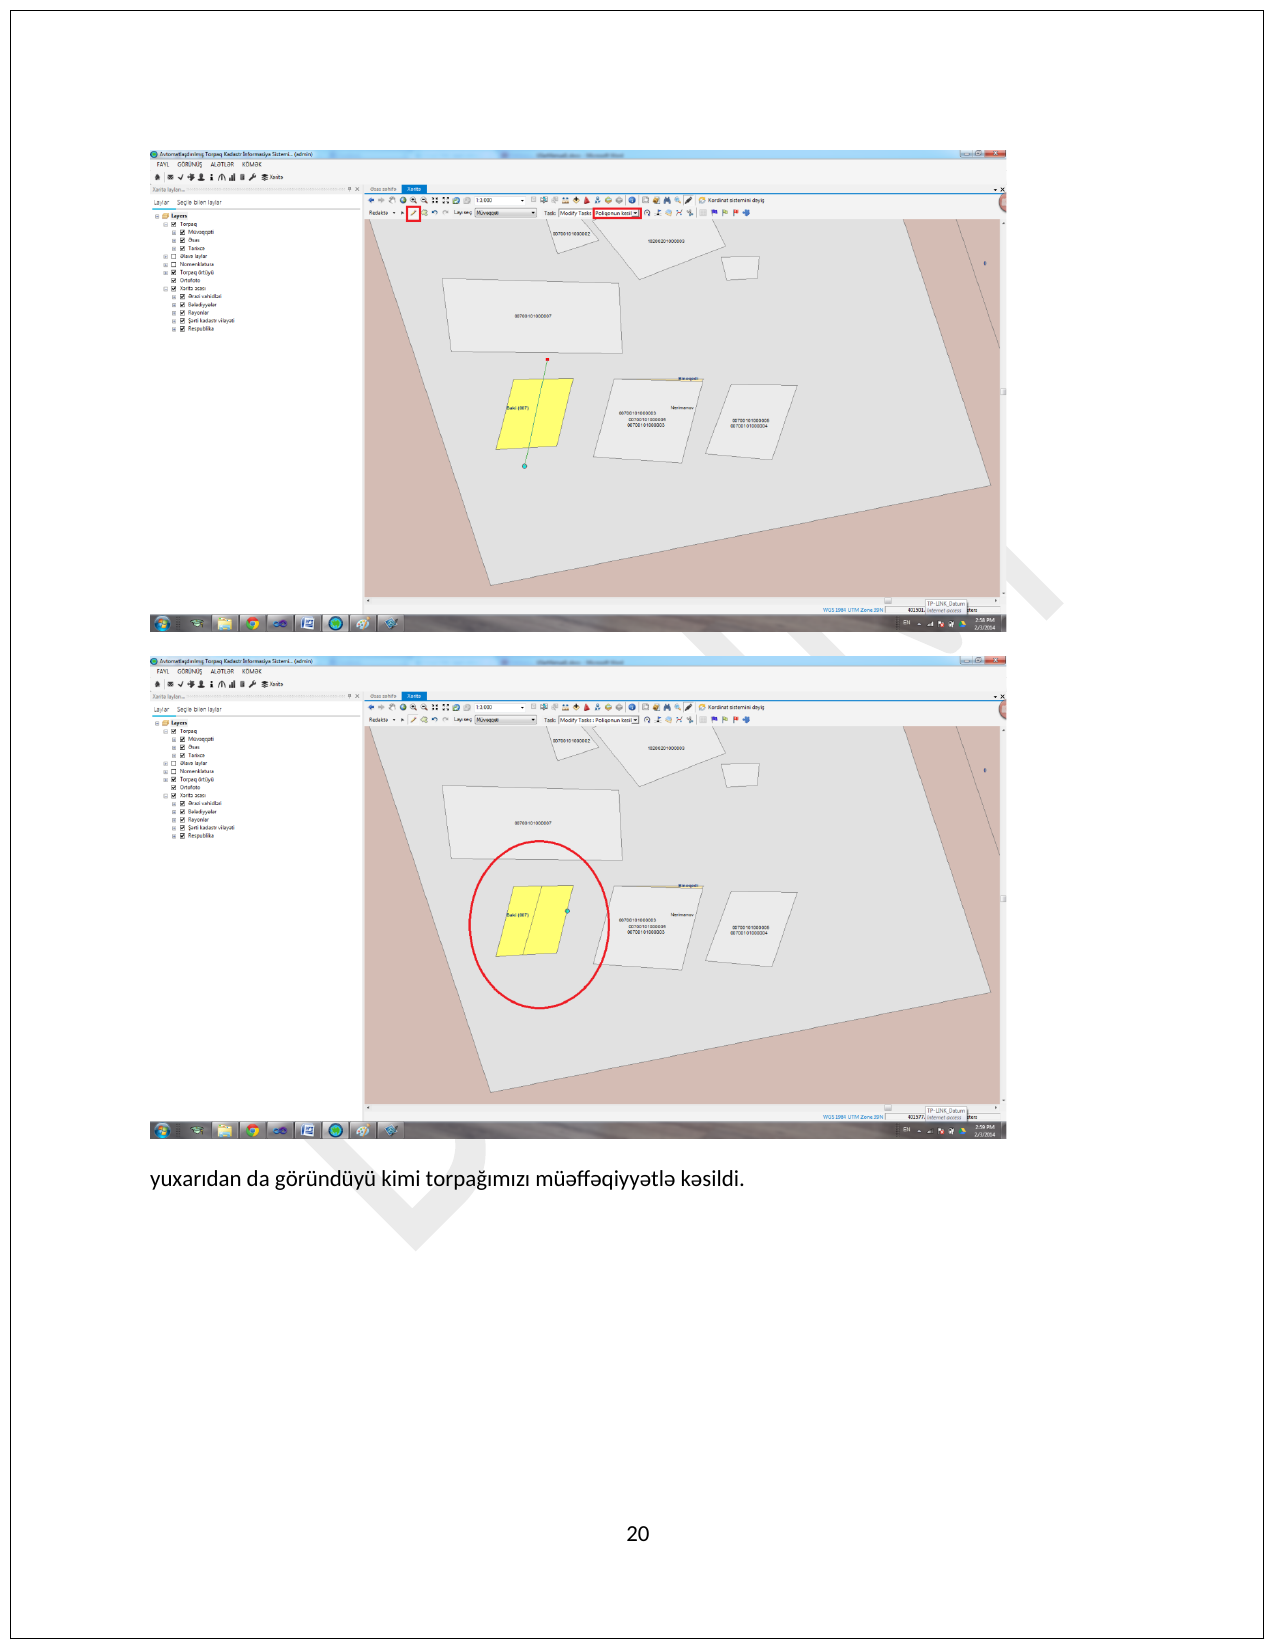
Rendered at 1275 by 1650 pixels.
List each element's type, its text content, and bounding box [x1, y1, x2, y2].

picture [150, 150, 1007, 632]
text yuxarıdan da göründüyü kimi torpağımızı müəffəqiyyətlə kəsildi. [150, 1164, 1125, 1192]
picture [150, 656, 1007, 1139]
